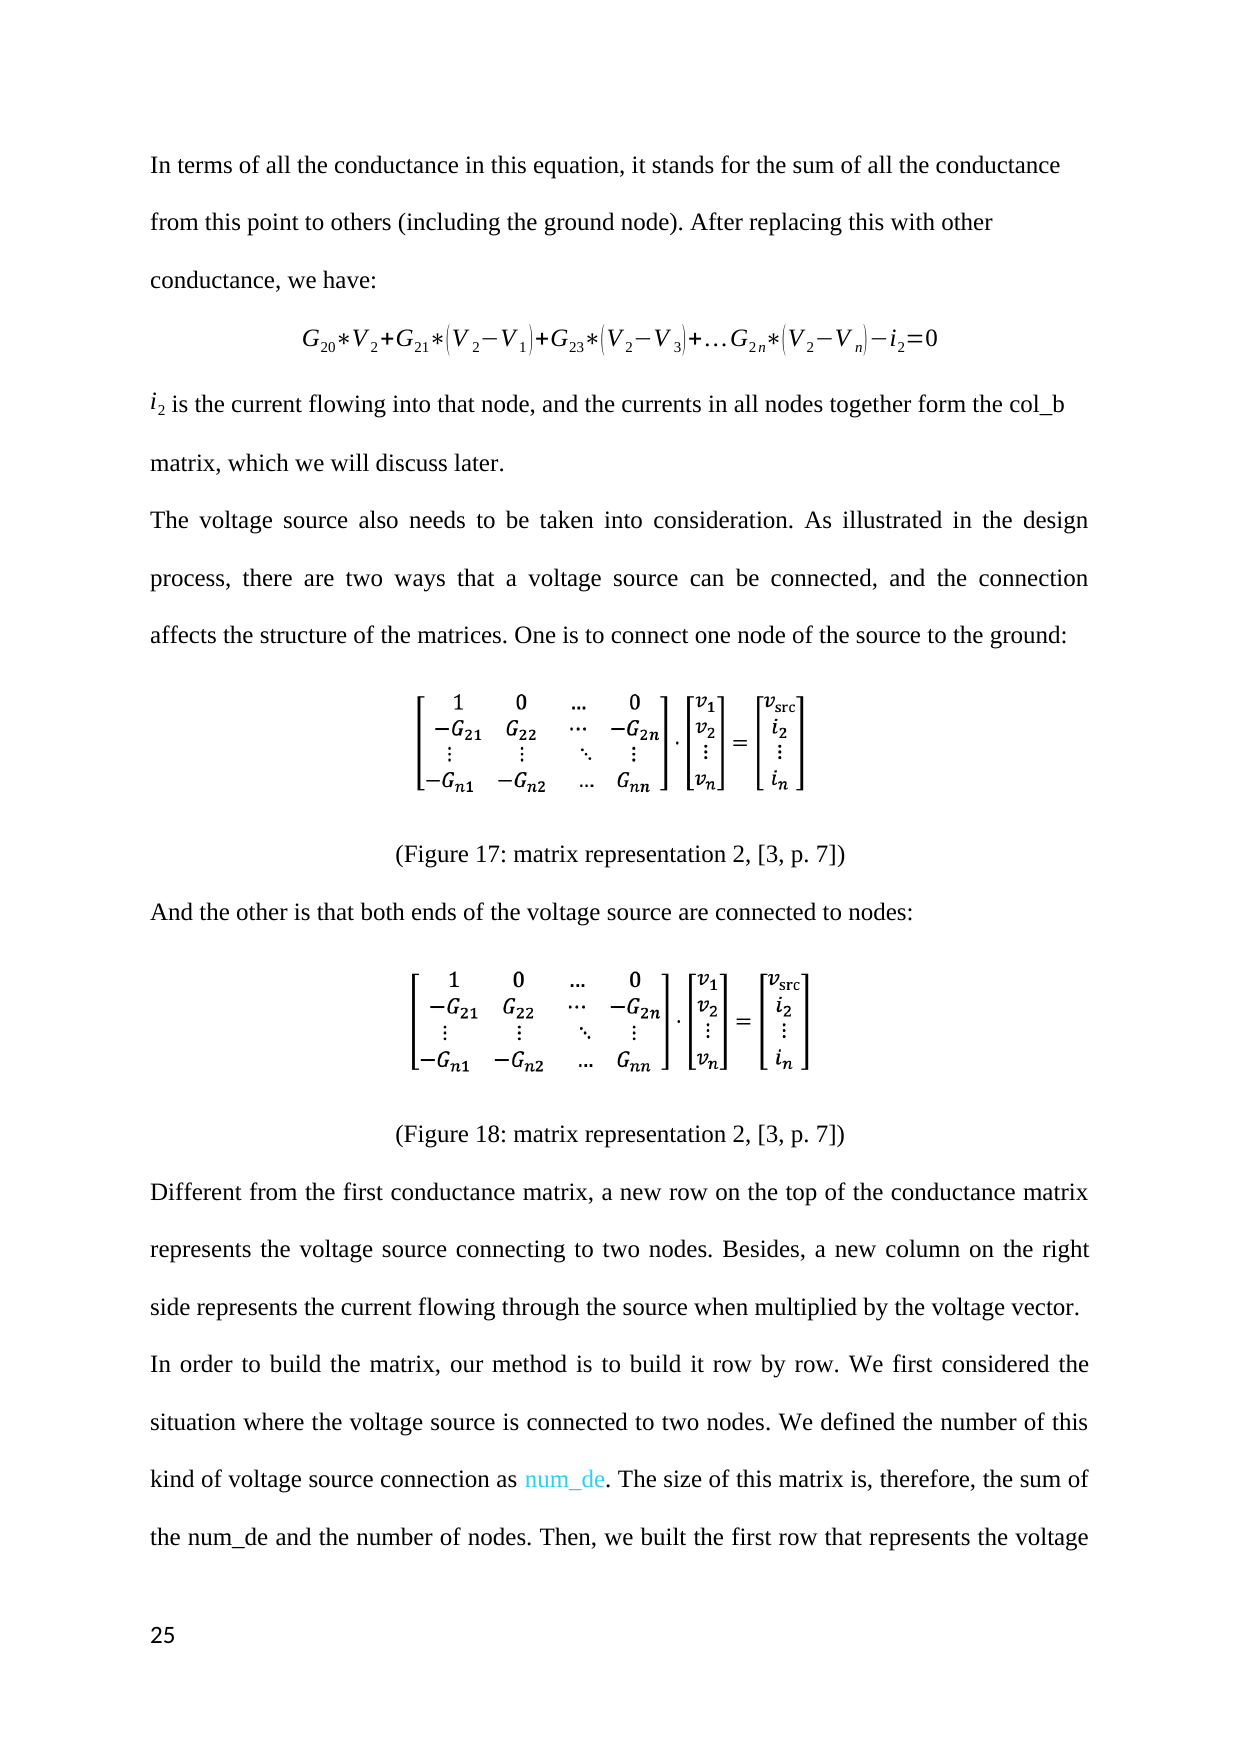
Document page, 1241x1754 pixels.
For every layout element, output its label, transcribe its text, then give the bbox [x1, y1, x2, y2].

text The voltage source also needs to be taken into consideration. As illustrated in the design process, there are two ways that a voltage source can be connected, and the connection affects the structure of the matrices. One is to connect one node of the source to the ground: [150, 505, 1090, 649]
picture [396, 954, 845, 1089]
text (Figure 18: matrix representation 2, [3, p. 7]) [150, 1119, 1090, 1148]
text And the other is that both ends of the voltage source are connected to nodes: [150, 897, 1090, 926]
text Different from the first conductance matrix, a new row on the top of the conductance matrix represents the voltage source connecting to two nodes. Besides, a new column on the right side represents the current flowing through the source when multiplied by the voltage vector. [150, 1177, 1090, 1321]
text (Figure 17: matrix representation 2, [3, p. 7]) [150, 839, 1090, 868]
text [150, 1349, 1090, 1551]
picture [401, 677, 839, 809]
text In terms of all the conductance in this equation, it stands for the sum of all the conductance from this point to others (including the ground node). After replacing this with other conductance, we have: [150, 150, 1090, 294]
text is the current flowing into that node, and the currents in all nodes together form the col_b matrix, which we will discuss later. [150, 388, 1090, 477]
